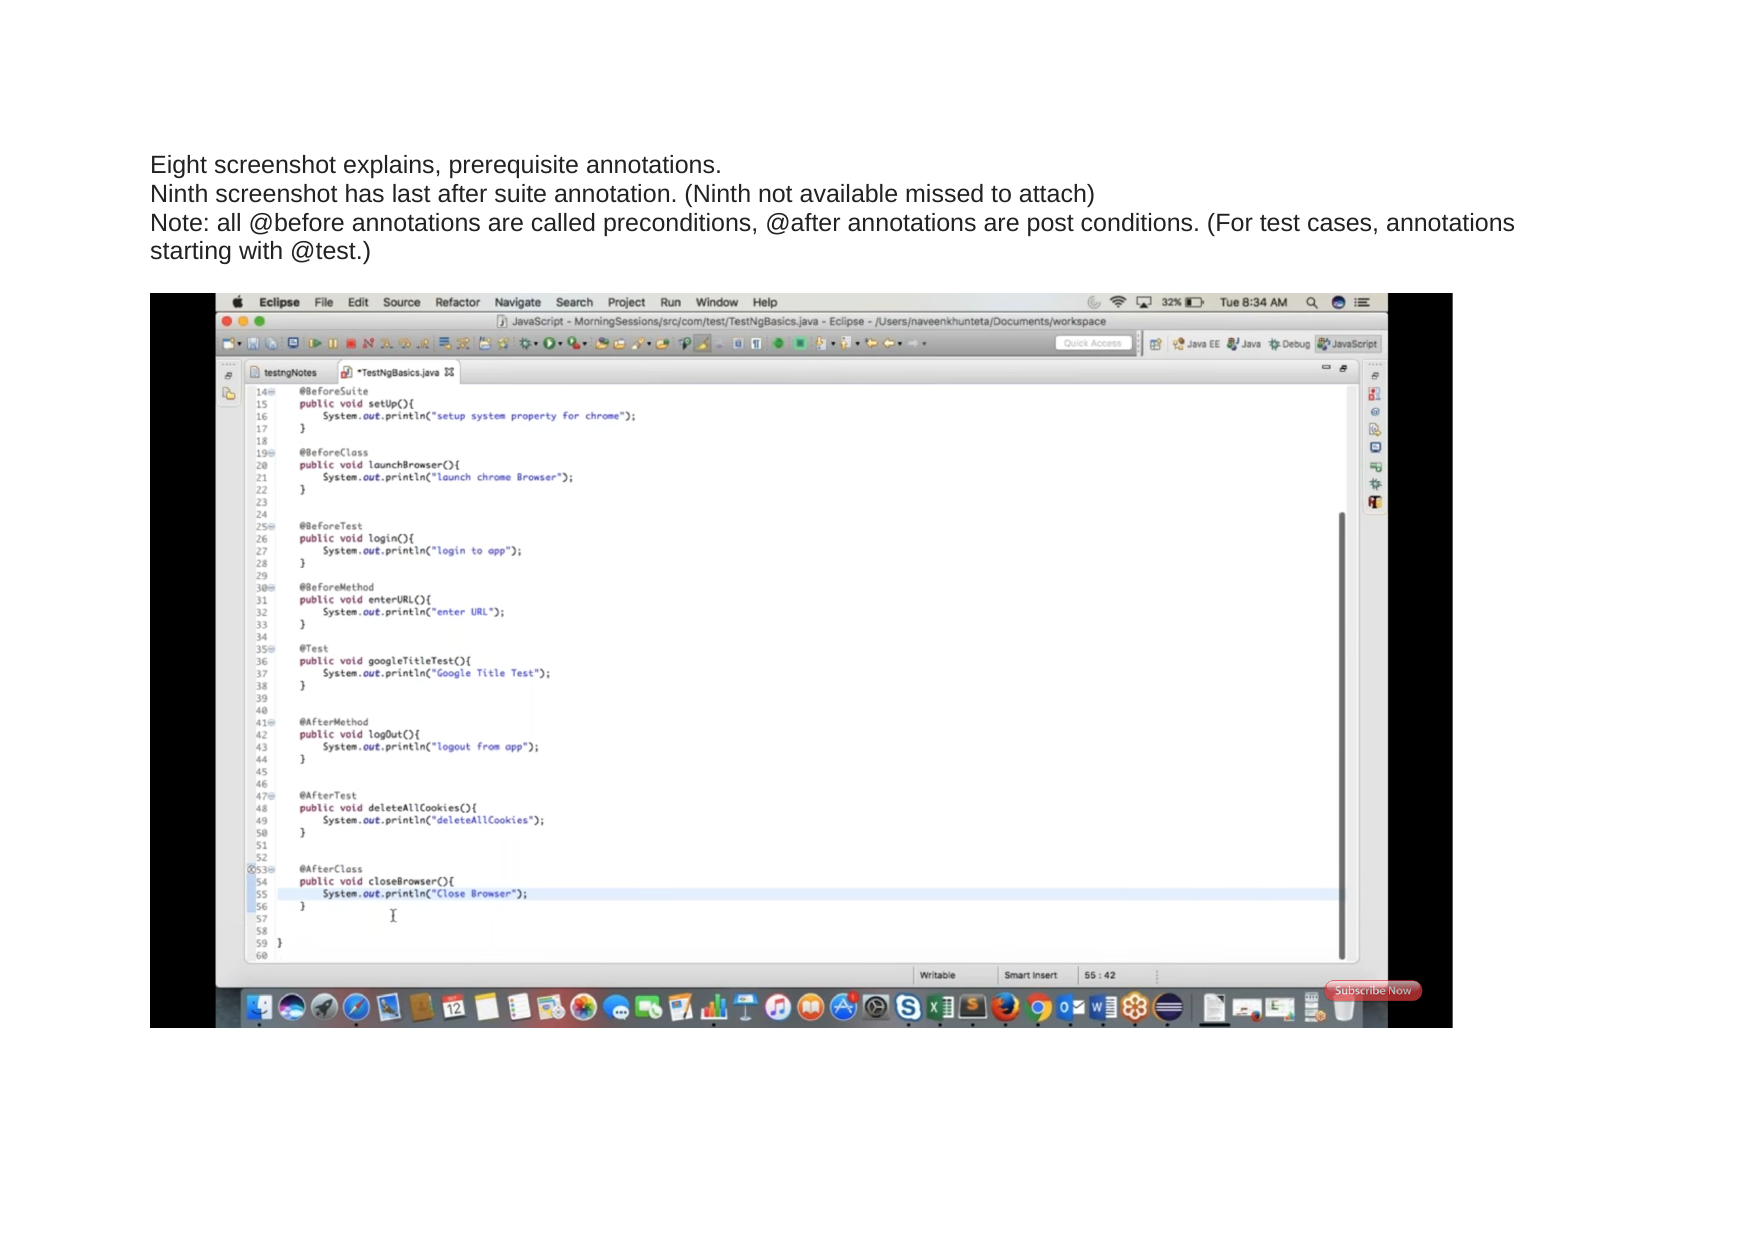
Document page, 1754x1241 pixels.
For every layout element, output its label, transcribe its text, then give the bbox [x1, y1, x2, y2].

text Note: all @before annotations are called preconditions, @after annotations are post conditions. (For test cases, annotations starting with @test.) [150, 207, 1604, 265]
text Ninth screenshot has last after suite annotation. (Ninth not available missed to attach) [150, 179, 1604, 207]
text Eight screenshot explains, prerequisite annotations. [150, 150, 1604, 179]
picture [150, 293, 1453, 1028]
